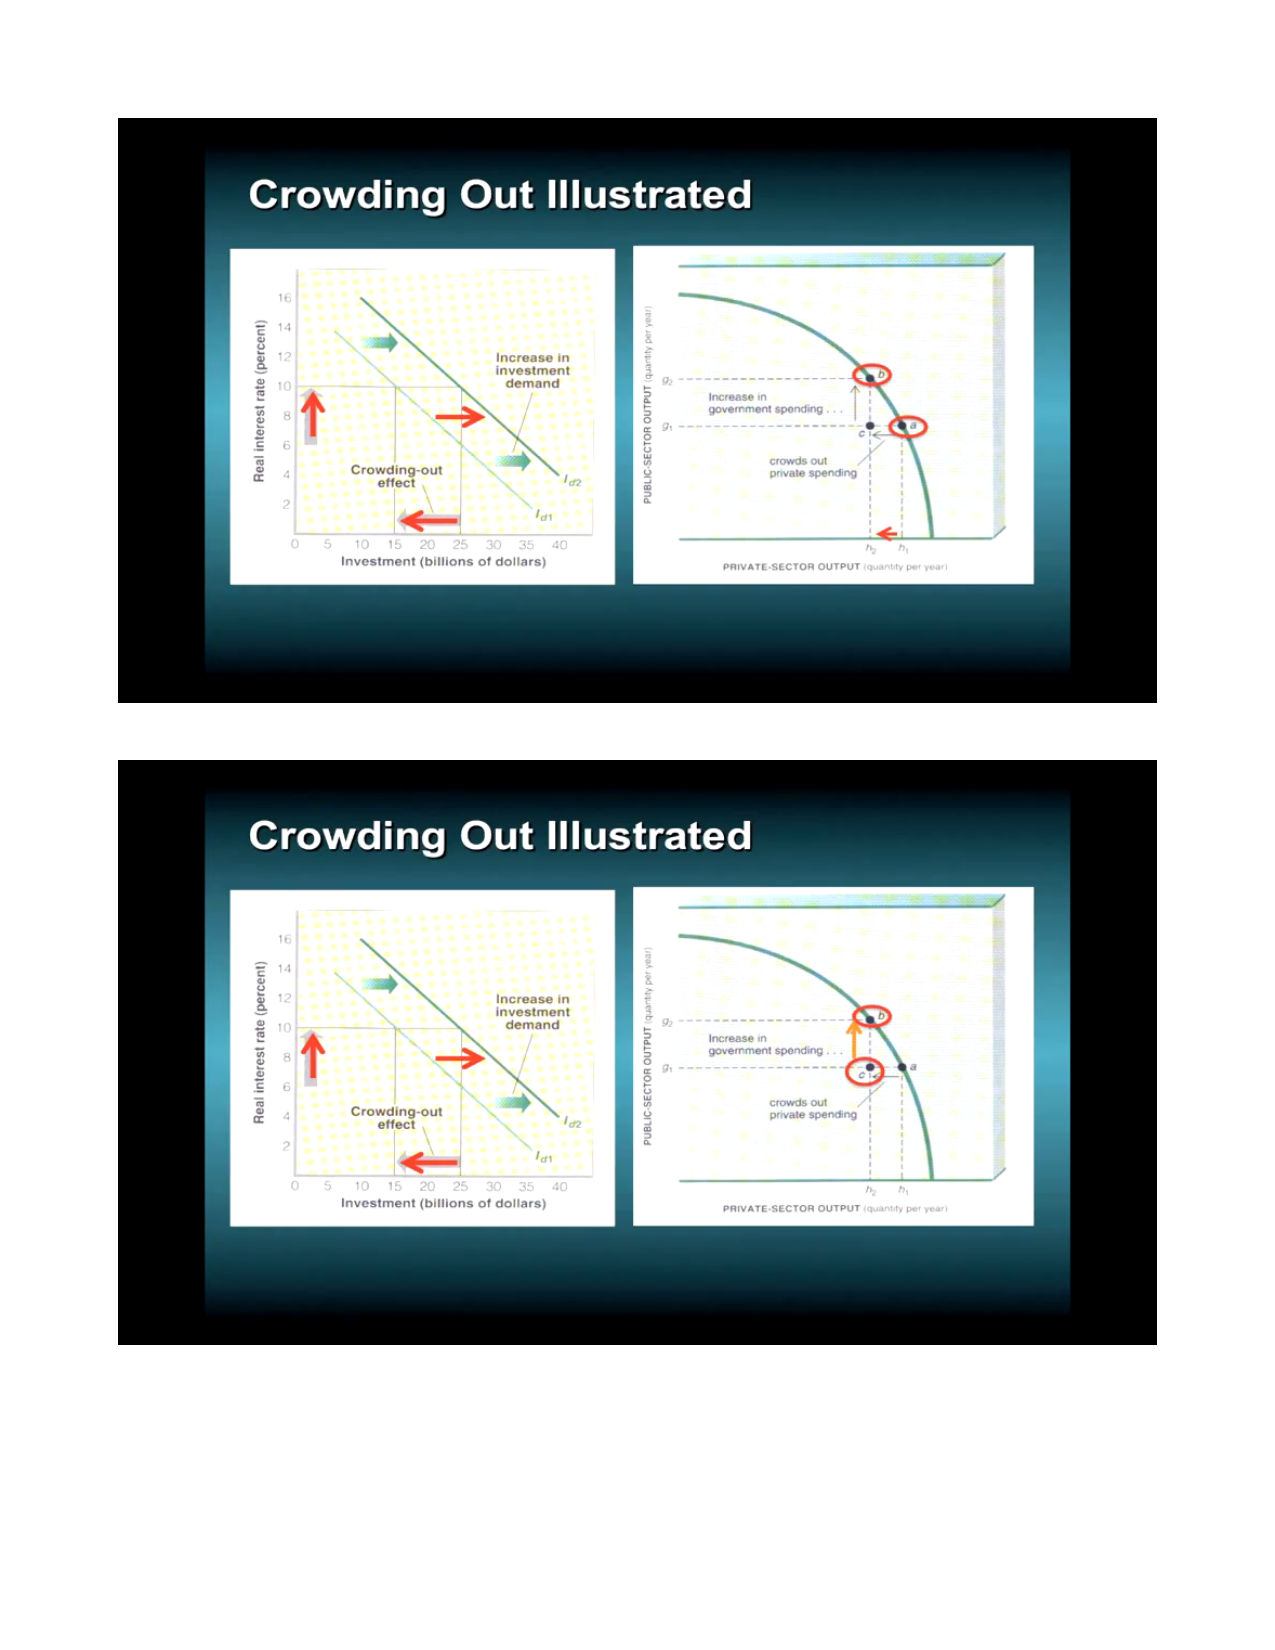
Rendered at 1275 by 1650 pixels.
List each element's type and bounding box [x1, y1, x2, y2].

picture [118, 760, 1157, 1345]
picture [118, 118, 1157, 703]
